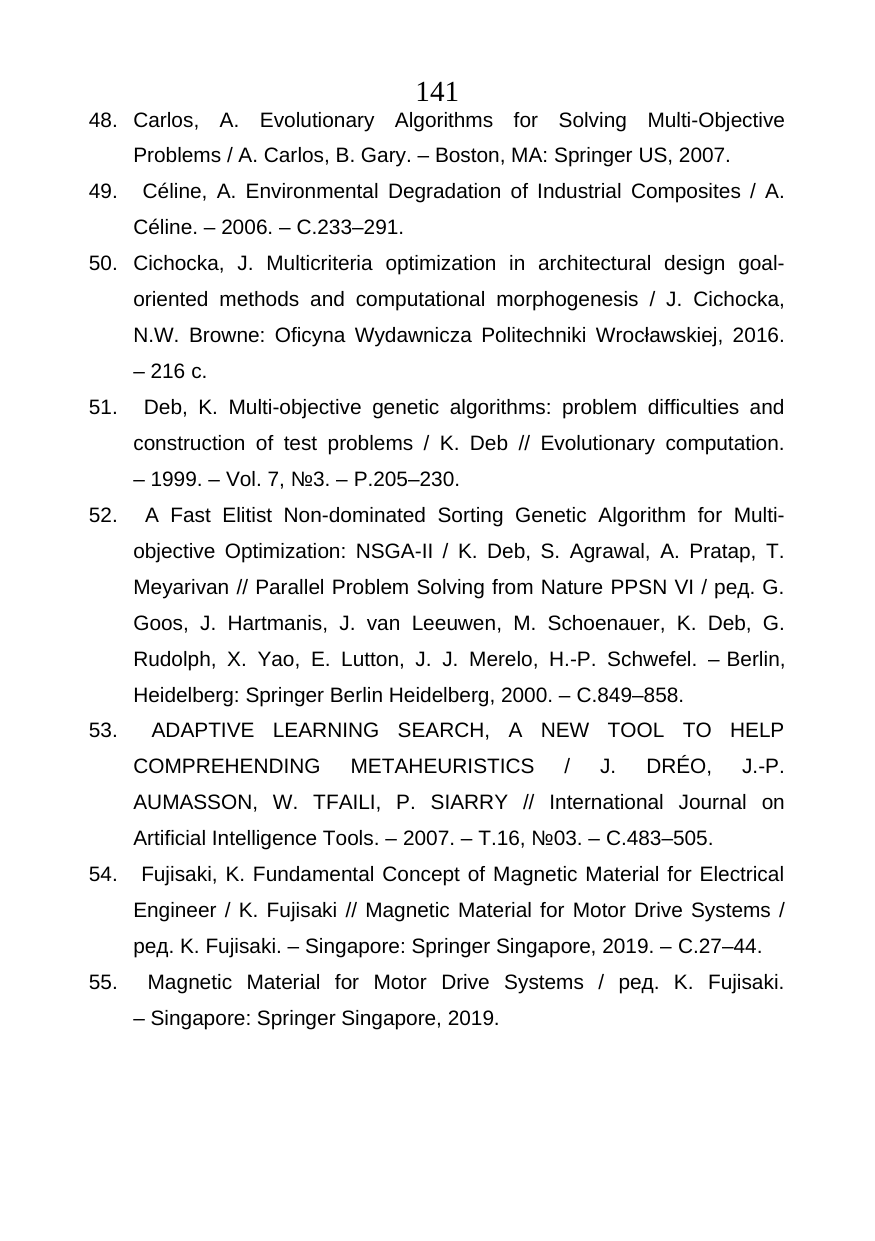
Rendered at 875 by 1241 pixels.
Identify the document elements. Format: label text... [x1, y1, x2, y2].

list Fujisaki, K. Fundamental Concept of Magnetic Material for Electrical Engineer / K. Fujisaki // Magnetic Material for Motor Drive Systems / ред. K. Fujisaki. – Singapore: Springer Singapore, 2019. – C.27–44. [89, 862, 785, 958]
list A Fast Elitist Non-dominated Sorting Genetic Algorithm for Multi-objective Optimization: NSGA-II / K. Deb, S. Agrawal, A. Pratap, T. Meyarivan // Parallel Problem Solving from Nature PPSN VI / ред. G. Goos, J. Hartmanis, J. van Leeuwen, M. Schoenauer, K. Deb, G. Rudolph, X. Yao, E. Lutton, J. J. Merelo, H.-P. Schwefel. – Berlin, Heidelberg: Springer Berlin Heidelberg, 2000. – C.849–858. [89, 503, 785, 706]
list Cichocka, J. Multicriteria optimization in architectural design goal-oriented methods and computational morphogenesis / J. Cichocka, N.W. Browne: Oficyna Wydawnicza Politechniki Wrocławskiej, 2016. – 216 c. [89, 251, 785, 383]
list ADAPTIVE LEARNING SEARCH, A NEW TOOL TO HELP COMPREHENDING METAHEURISTICS / J. DRÉO, J.-P. AUMASSON, W. TFAILI, P. SIARRY // International Journal on Artificial Intelligence Tools. – 2007. – Т.16, №03. – C.483–505. [89, 718, 785, 850]
list Deb, K. Multi-objective genetic algorithms: problem difficulties and construction of test problems / K. Deb // Evolutionary computation. – 1999. – Vol. 7, №3. – P.205–230. [89, 395, 785, 491]
list Carlos, A. Evolutionary Algorithms for Solving Multi-Objective Problems / A. Carlos, B. Gary. – Boston, MA: Springer US, 2007. [89, 107, 785, 167]
list Magnetic Material for Motor Drive Systems / ред. K. Fujisaki. – Singapore: Springer Singapore, 2019. [89, 970, 785, 1030]
list Céline, A. Environmental Degradation of Industrial Composites / A. Céline. – 2006. – C.233–291. [89, 179, 785, 239]
